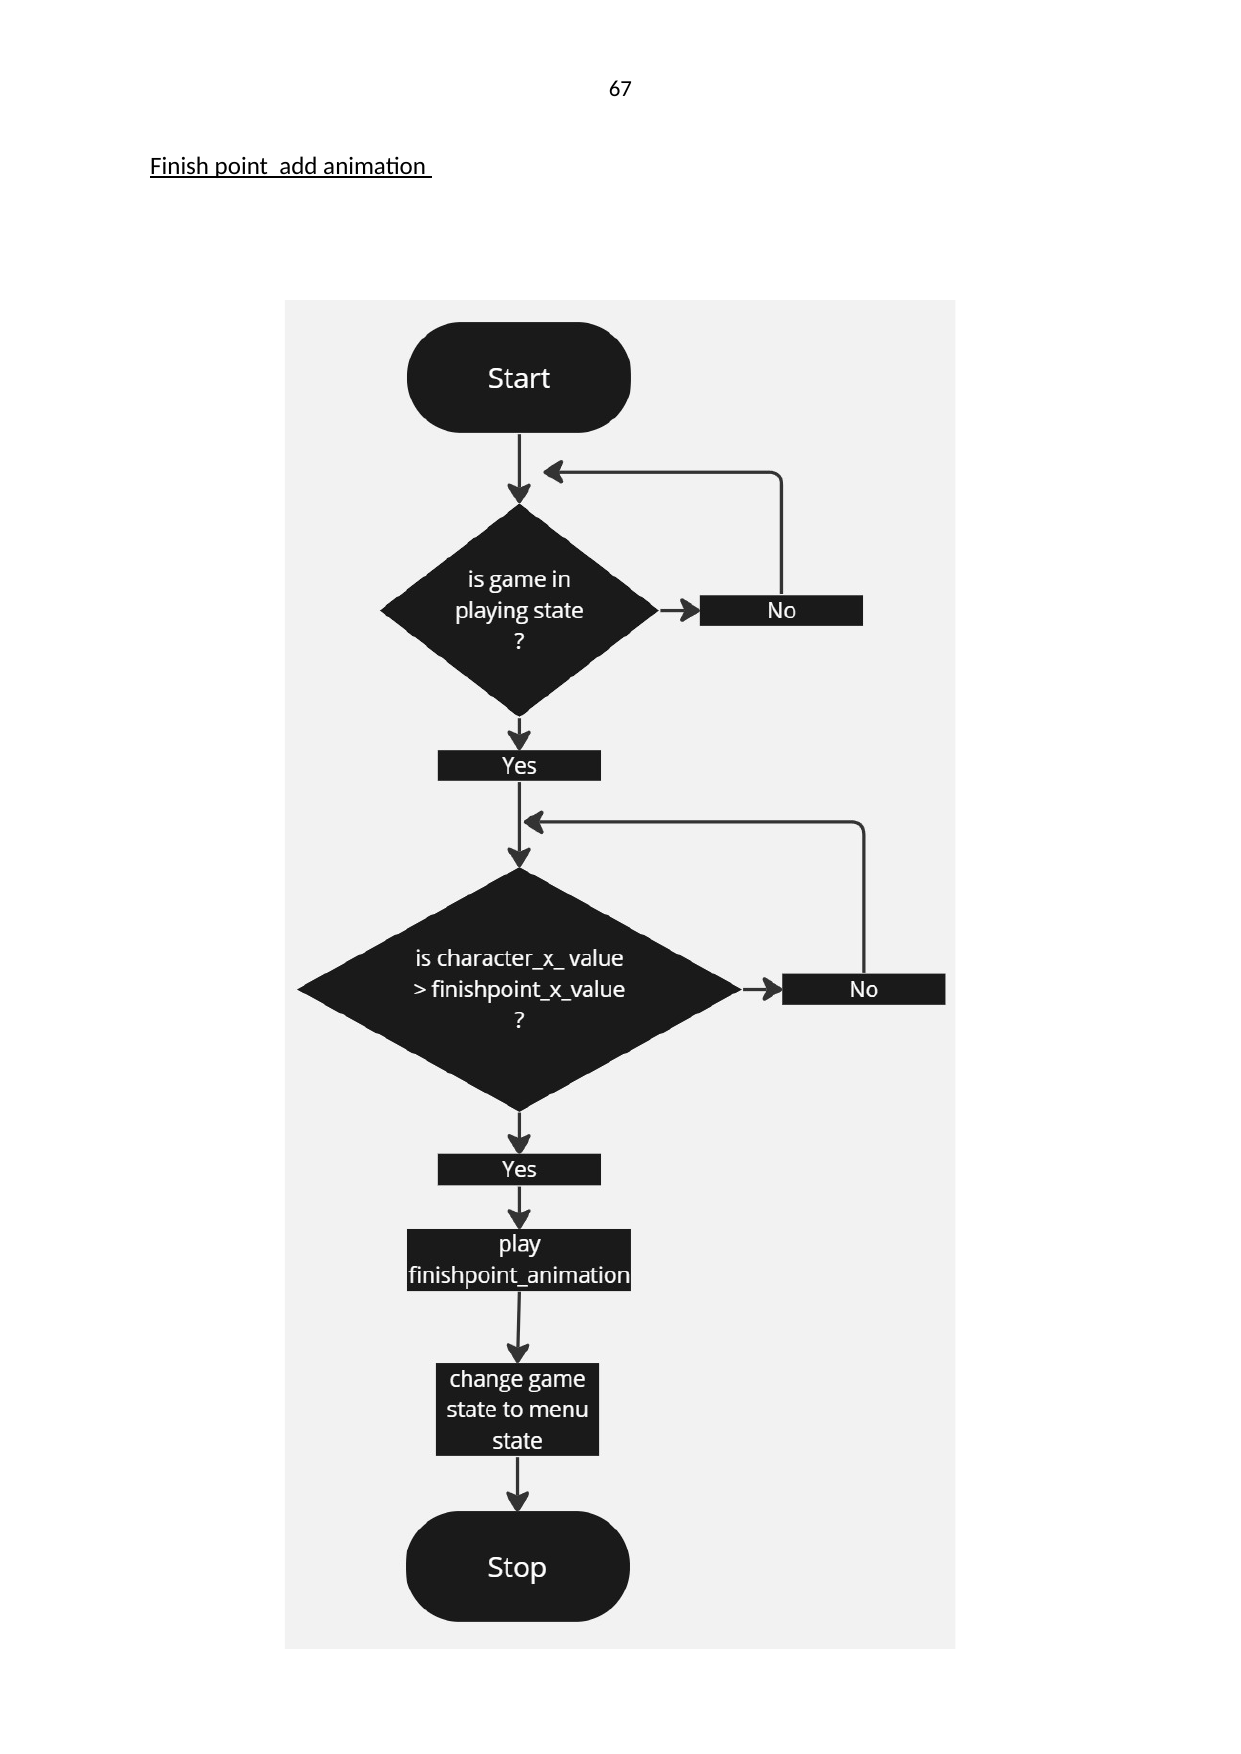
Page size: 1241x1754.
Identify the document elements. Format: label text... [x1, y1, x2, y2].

picture [284, 300, 956, 1649]
text Finish point add animation [150, 150, 1090, 181]
